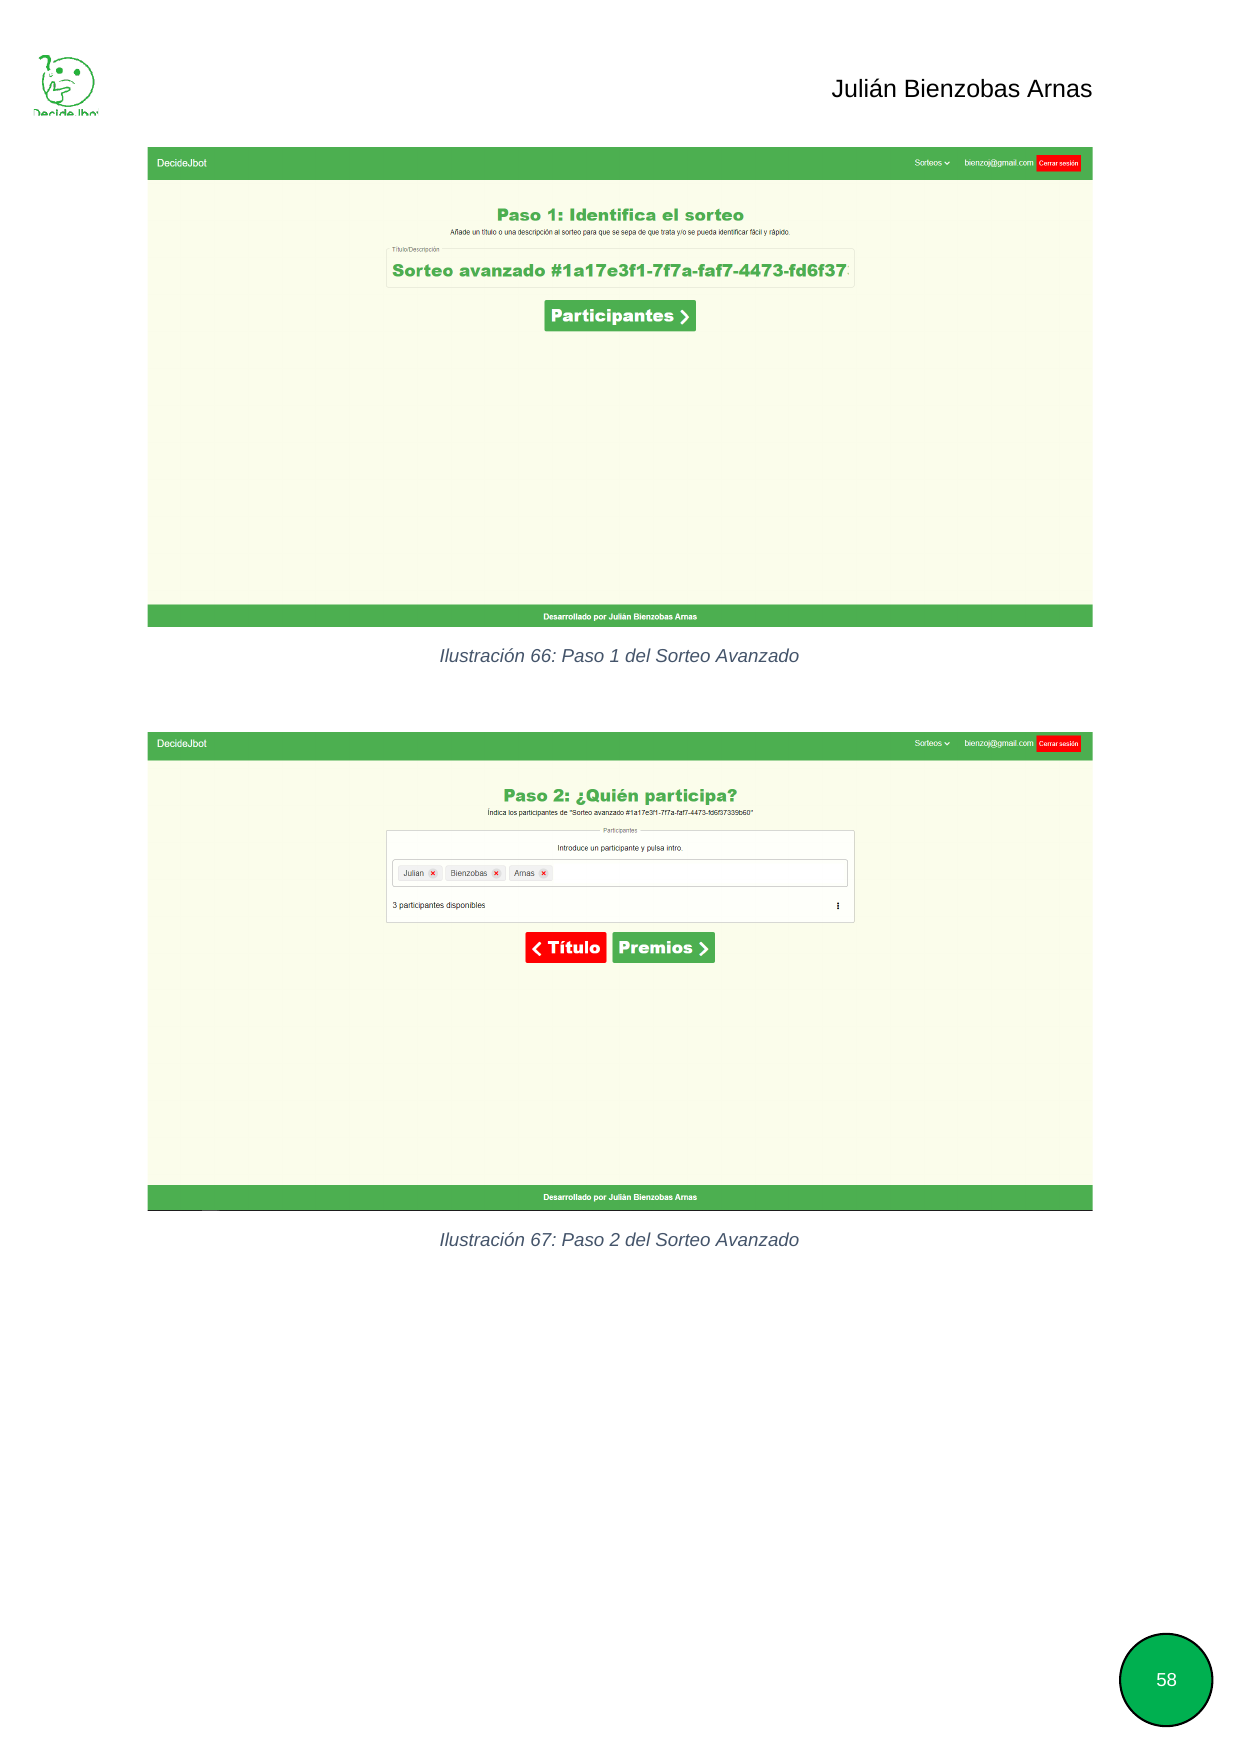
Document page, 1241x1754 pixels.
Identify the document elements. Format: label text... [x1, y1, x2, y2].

text Ilustración 66: Paso 1 del Sorteo Avanzado [148, 645, 1092, 667]
text Ilustración 67: Paso 2 del Sorteo Avanzado [148, 1229, 1092, 1251]
picture [32, 55, 99, 114]
picture [147, 147, 1093, 627]
picture [147, 732, 1093, 1211]
